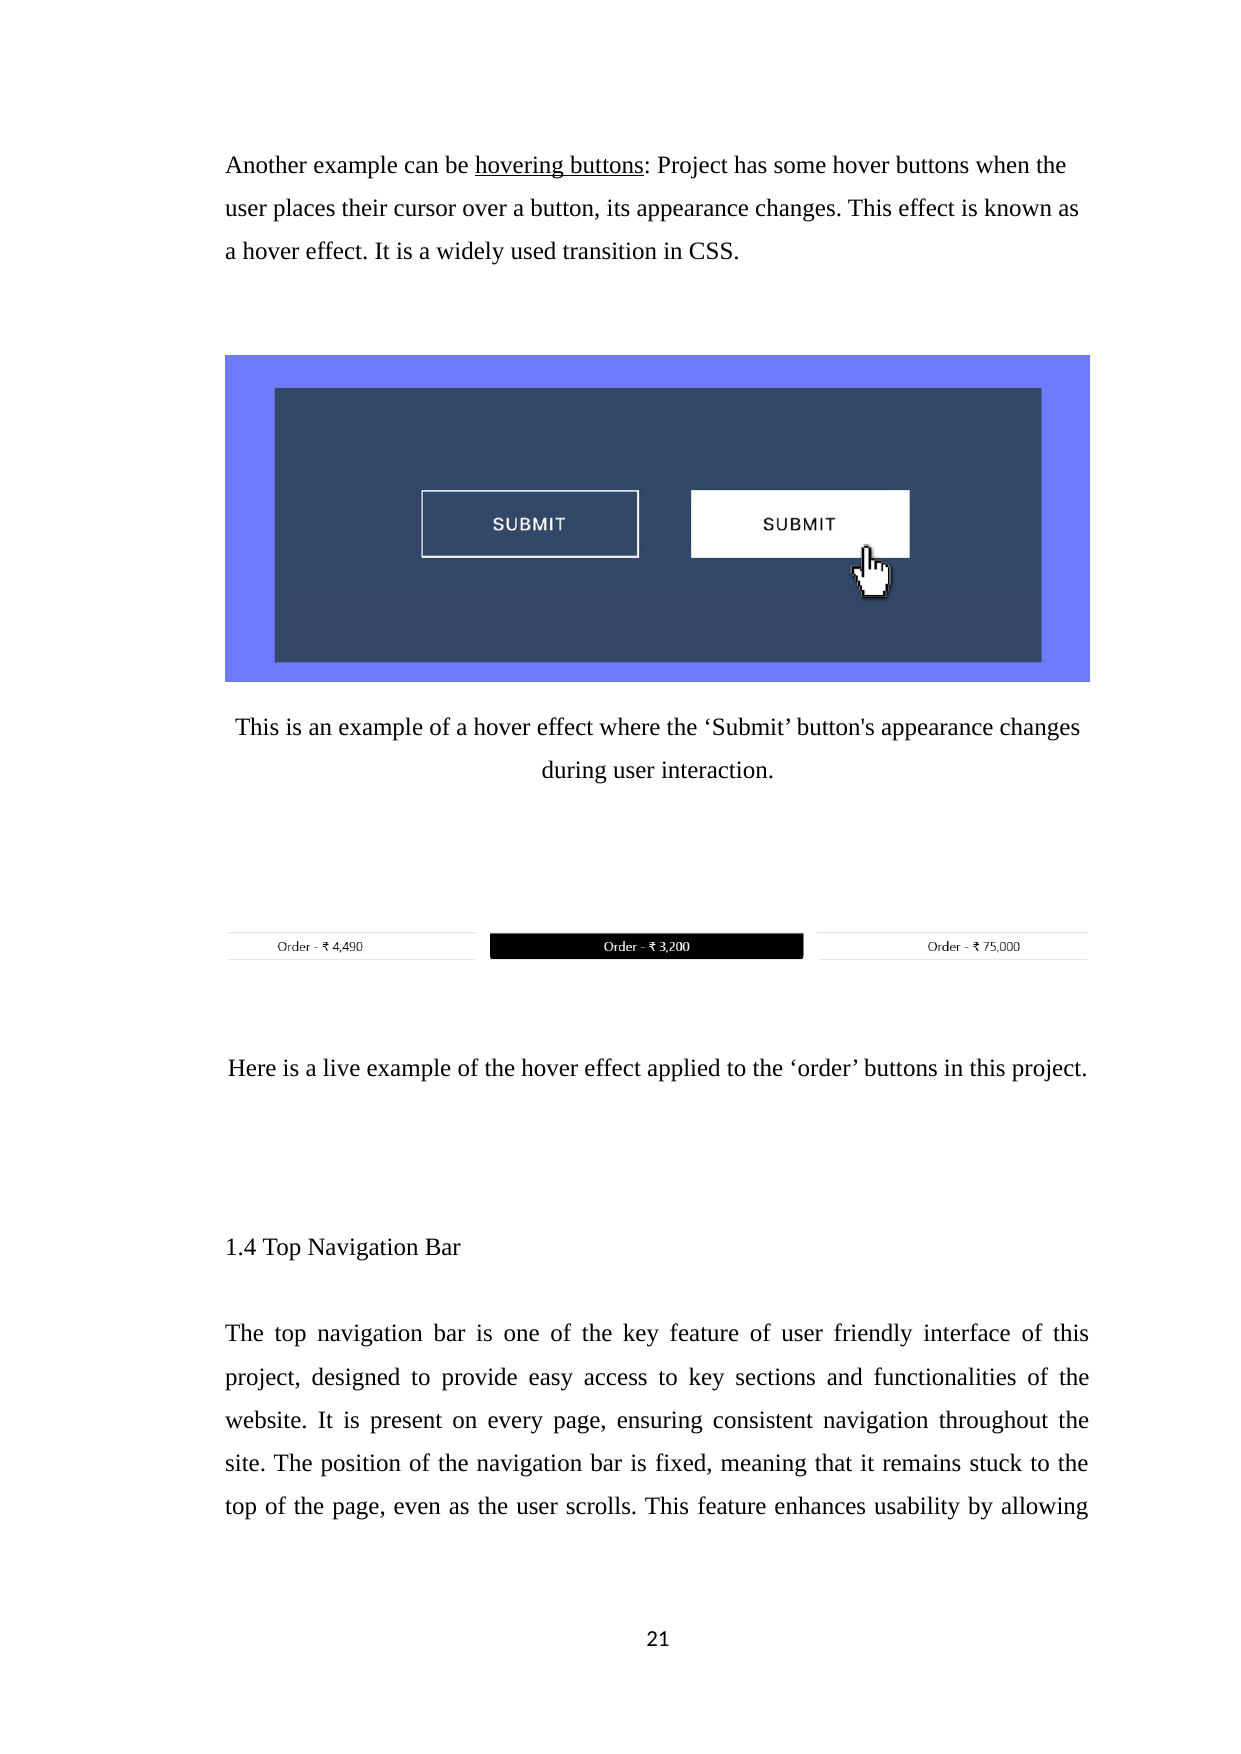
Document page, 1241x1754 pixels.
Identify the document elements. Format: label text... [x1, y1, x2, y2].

list 1.4 Top Navigation Bar [225, 1232, 1090, 1261]
picture [227, 875, 1088, 1011]
text This is an example of a hover effect where the ‘Submit’ button's appearance changes during user interaction. [225, 712, 1090, 784]
text Here is a live example of the hover effect applied to the ‘order’ buttons in this project. [225, 1053, 1090, 1082]
text Another example can be hovering buttons: Project has some hover buttons when the user places their cursor over a button, its appearance changes. This effect is known as a hover effect. It is a widely used transition in CSS. [225, 150, 1090, 265]
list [225, 1318, 1090, 1520]
picture [225, 355, 1091, 682]
